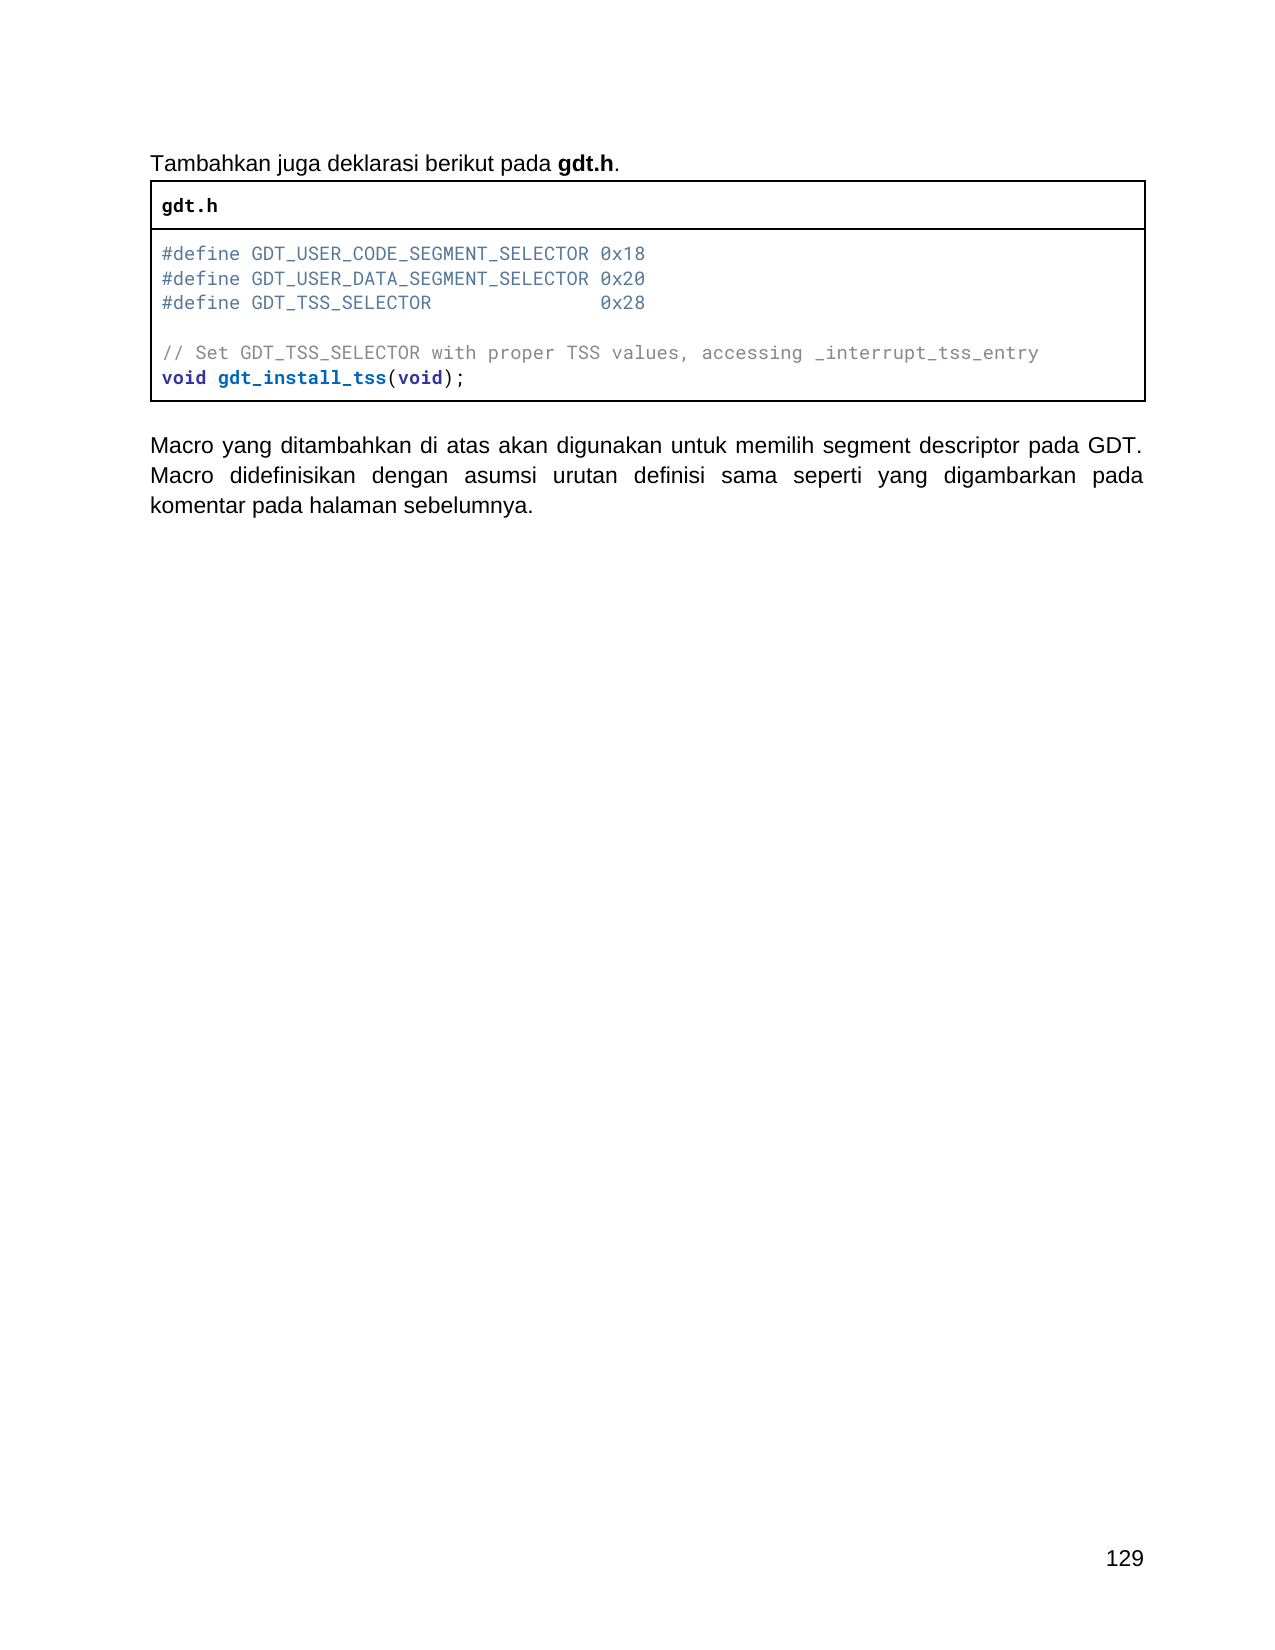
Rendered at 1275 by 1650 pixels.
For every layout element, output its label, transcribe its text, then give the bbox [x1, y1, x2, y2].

table_cell #define GDT_USER_CODE_SEGMENT_SELECTOR 0x18 #define GDT_USER_DATA_SEGMENT_SELECTOR 0x20 #define GDT_TSS_SELECTOR 0x28 // Set GDT_TSS_SELECTOR with proper TSS values, accessing _interrupt_tss_entry void gdt_install_tss(void); [152, 230, 1144, 399]
text Macro yang ditambahkan di atas akan digunakan untuk memilih segment descriptor pada GDT. Macro didefinisikan dengan asumsi urutan definisi sama seperti yang digambarkan pada komentar pada halaman sebelumnya. [150, 432, 1144, 519]
table_header gdt.h [152, 182, 1144, 228]
text Tambahkan juga deklarasi berikut pada gdt.h. [150, 150, 1144, 176]
